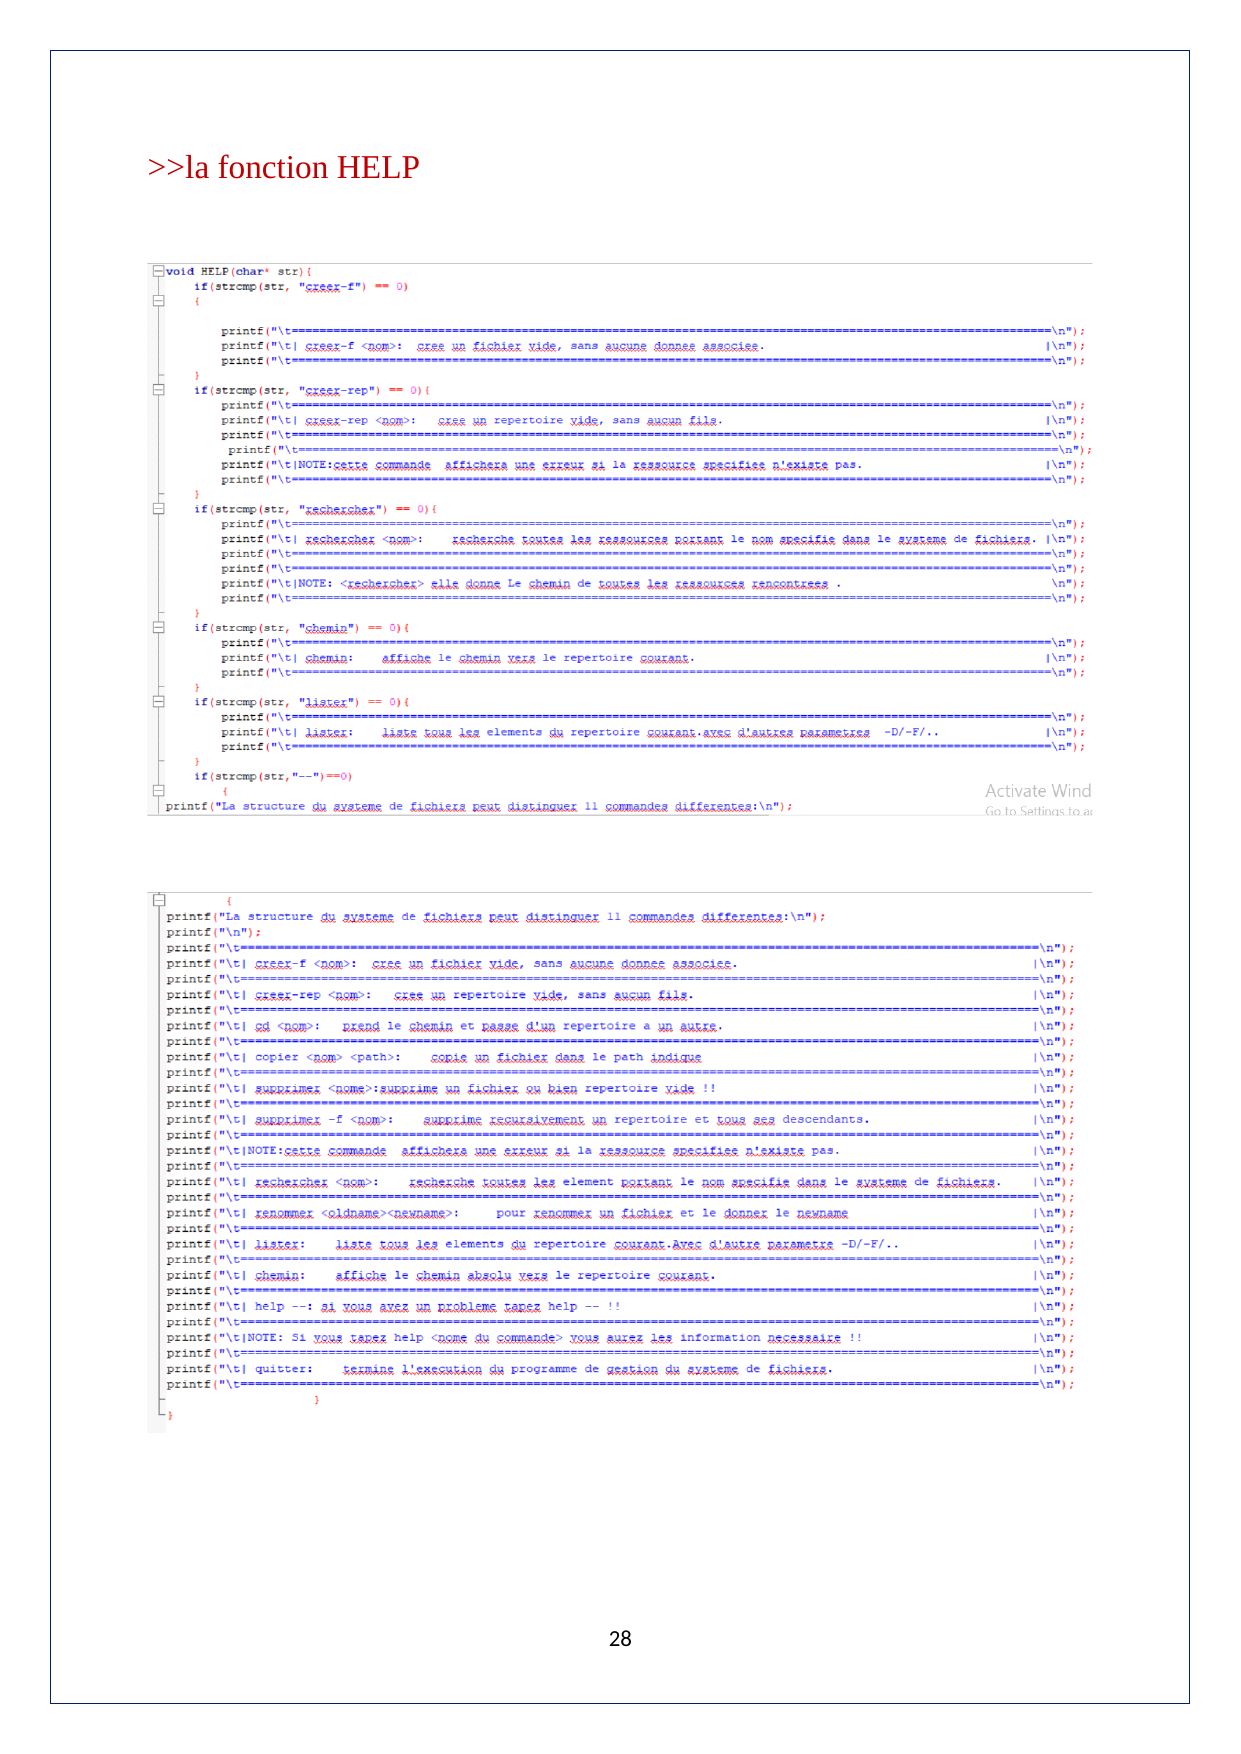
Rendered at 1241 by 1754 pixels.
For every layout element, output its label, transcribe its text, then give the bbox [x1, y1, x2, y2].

picture [147, 263, 1093, 816]
text >>la fonction HELP [147, 147, 1093, 186]
picture [147, 892, 1093, 1433]
